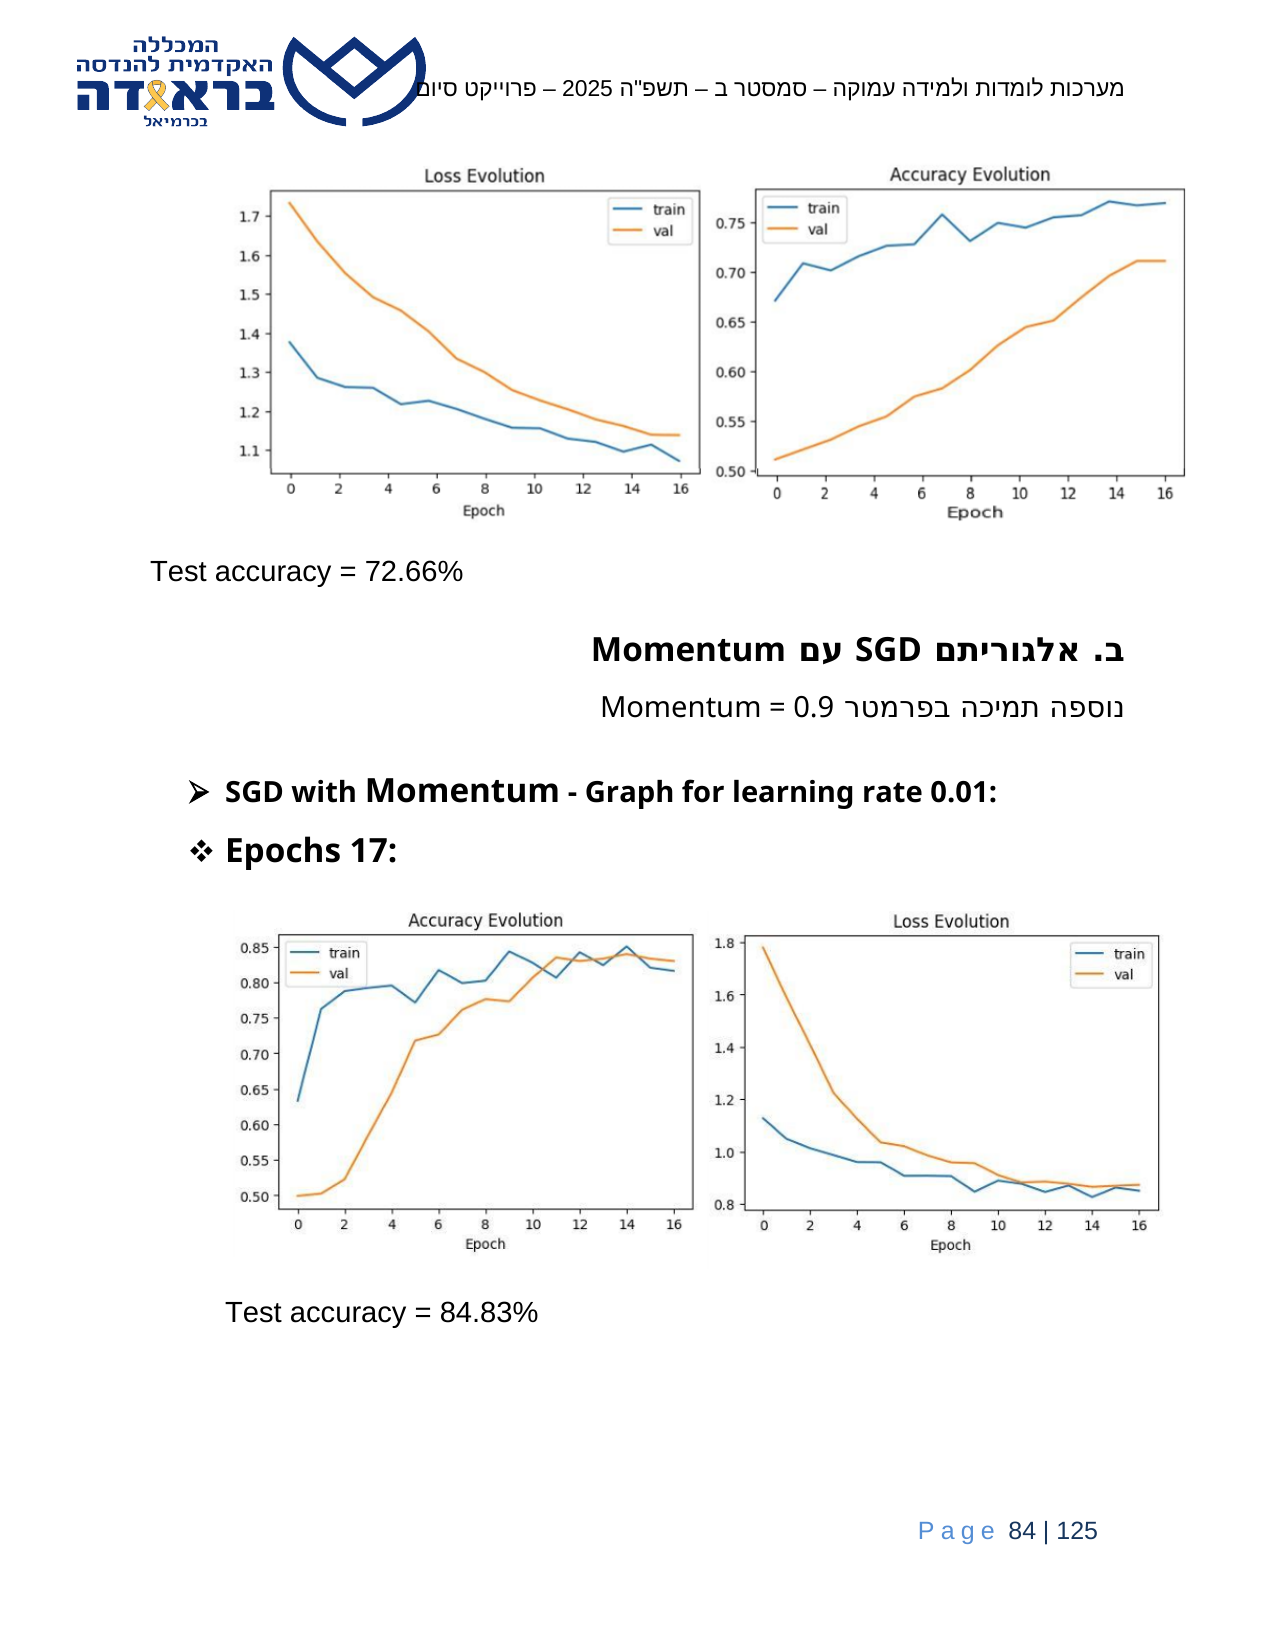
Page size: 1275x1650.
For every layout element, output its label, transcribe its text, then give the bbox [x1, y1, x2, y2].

picture [225, 885, 1200, 1271]
subtitle ב. אלגוריתם SGD עם Momentum [150, 626, 1125, 671]
subtitle SGD with Momentum - Graph for learning rate 0.01: [187, 767, 1125, 812]
picture [225, 150, 1200, 530]
text Test accuracy = 72.66% [150, 554, 1125, 588]
list Epochs 17: [187, 827, 1125, 873]
picture [59, 28, 442, 132]
text Test accuracy = 84.83% [150, 1294, 1125, 1328]
text נוספה תמיכה בפרמטר Momentum = 0.9 [150, 686, 1125, 726]
